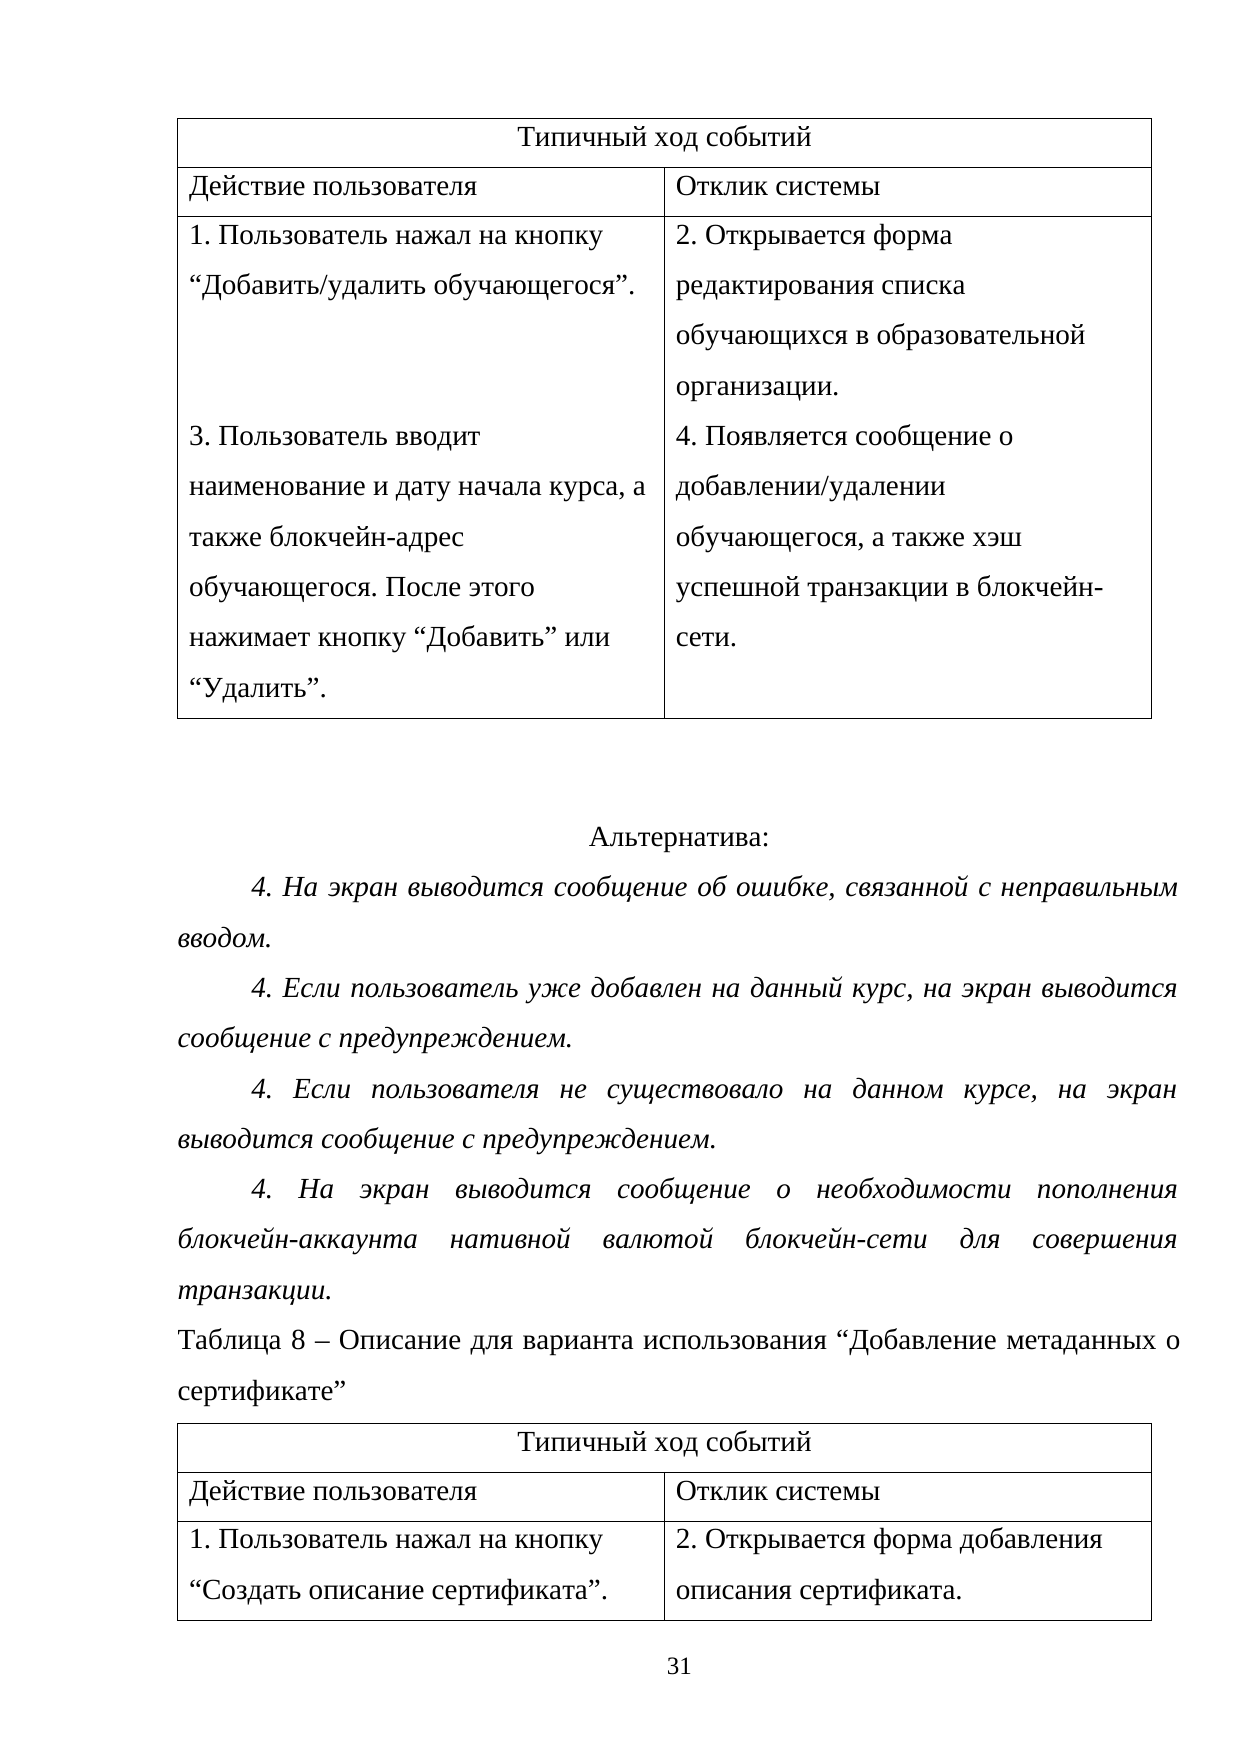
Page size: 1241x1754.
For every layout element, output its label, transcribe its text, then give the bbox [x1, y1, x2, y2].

text 4. На экран выводится сообщение о необходимости пополнения блокчейн-аккаунта нативной валютой блокчейн-сети для совершения транзакции. [177, 1171, 1181, 1306]
text Альтернатива: [177, 819, 1181, 853]
table_cell 2. Открывается форма редактирования списка обучающихся в образовательной организации. 4. Появляется сообщение о добавлении/удалении обучающегося, а также хэш успешной транзакции в блокчейн-сети. [665, 217, 1151, 717]
table_cell Отклик системы [665, 1473, 1151, 1521]
text Таблица 8 – Описание для варианта использования “Добавление метаданных о сертификате” [177, 1322, 1181, 1406]
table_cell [665, 1522, 1151, 1620]
table_cell Действие пользователя [178, 1473, 664, 1521]
table_header Типичный ход событий [178, 1424, 1151, 1472]
table_cell Отклик системы [665, 168, 1151, 216]
table_header Типичный ход событий [178, 119, 1151, 167]
text 4. Если пользователь уже добавлен на данный курс, на экран выводится сообщение с предупреждением. [177, 970, 1181, 1054]
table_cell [178, 1522, 664, 1620]
table_cell 1. Пользователь нажал на кнопку “Добавить/удалить обучающегося”. 3. Пользователь вводит наименование и дату начала курса, а также блокчейн-адрес обучающегося. После этого нажимает кнопку “Добавить” или “Удалить”. [178, 217, 664, 717]
table_cell Действие пользователя [178, 168, 664, 216]
text 4. Если пользователя не существовало на данном курсе, на экран выводится сообщение с предупреждением. [177, 1071, 1181, 1154]
text 4. На экран выводится сообщение об ошибке, связанной с неправильным вводом. [177, 869, 1181, 953]
